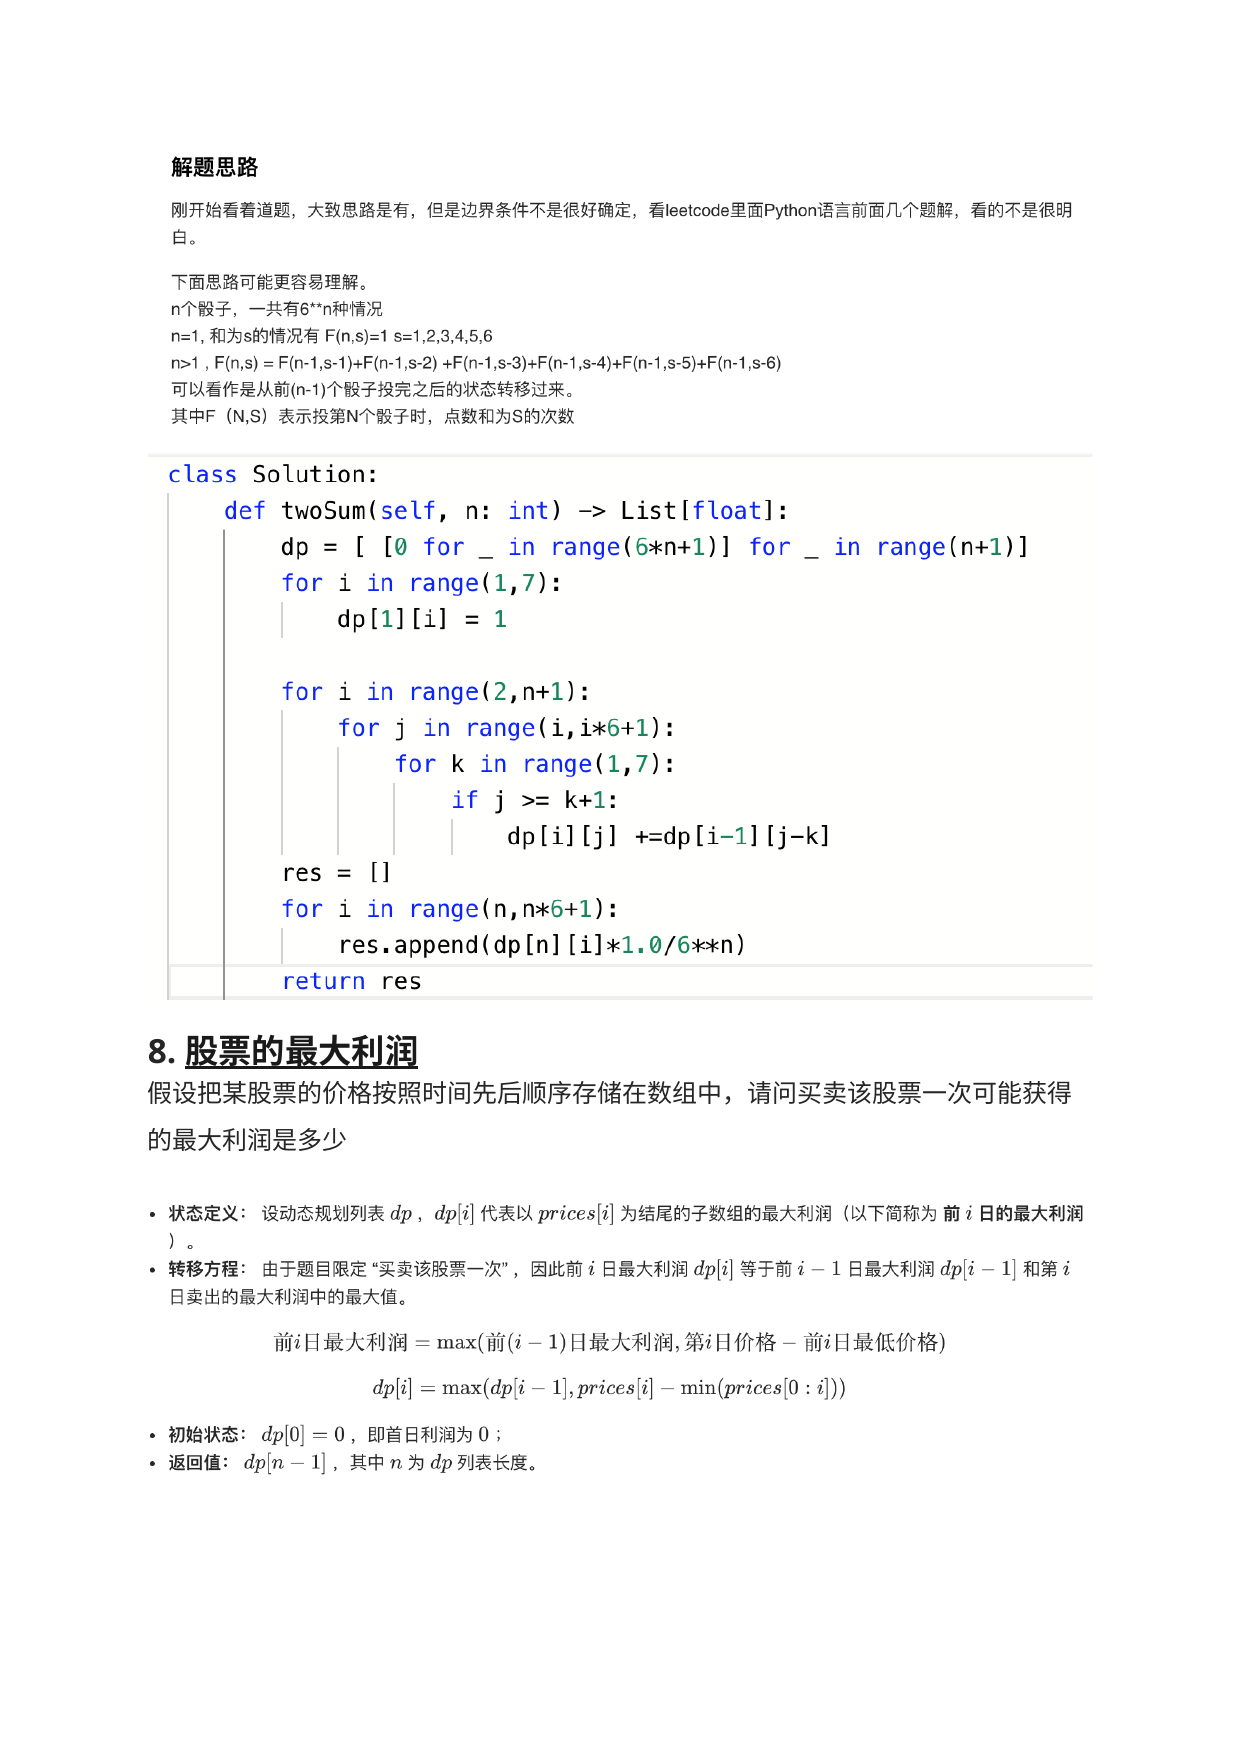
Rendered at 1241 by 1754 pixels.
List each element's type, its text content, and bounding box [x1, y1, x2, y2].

picture [147, 1180, 1093, 1481]
subtitle 8. 股票的最大利润 [148, 1025, 1093, 1073]
text 假设把某股票的价格按照时间先后顺序存储在数组中，请问买卖该股票一次可能获得的最大利润是多少 [148, 1073, 1093, 1157]
picture [147, 453, 1093, 1005]
picture [147, 145, 1093, 434]
